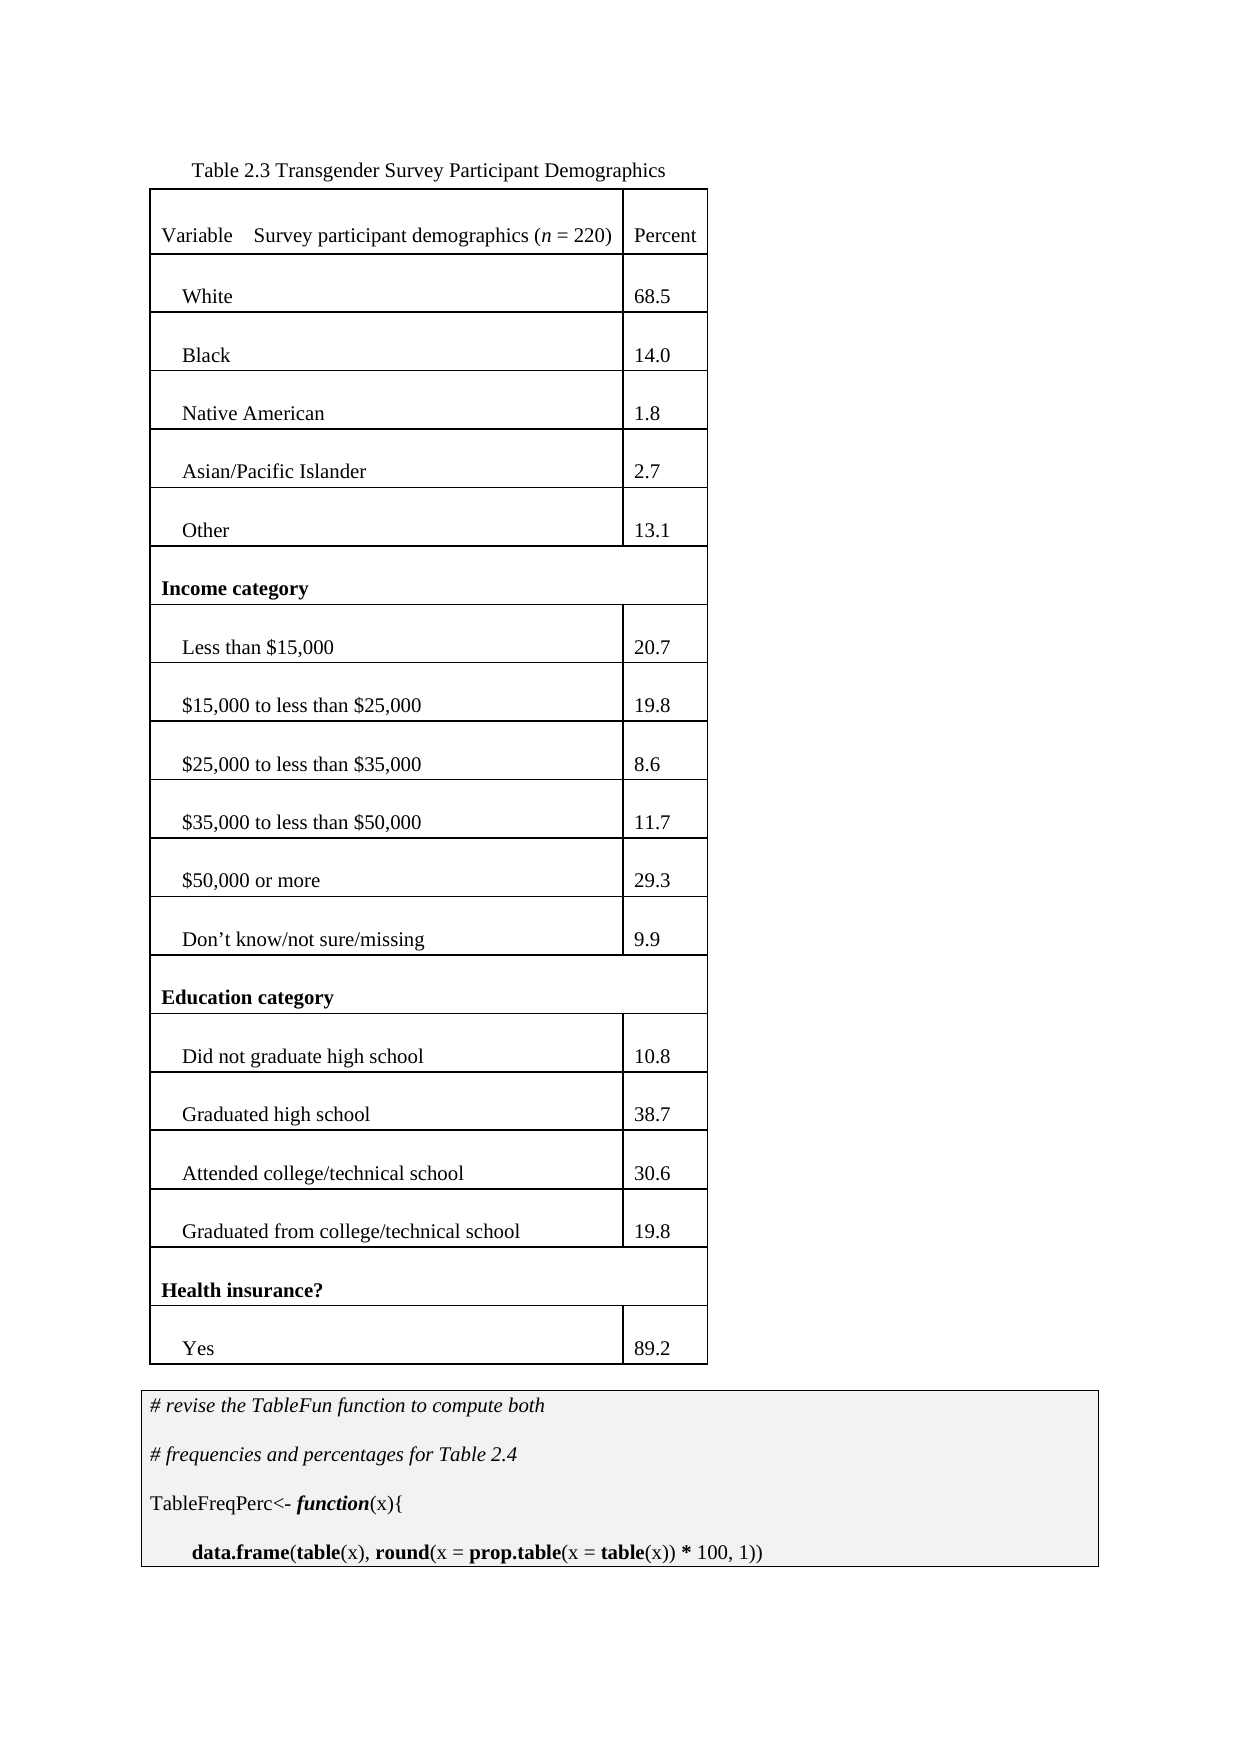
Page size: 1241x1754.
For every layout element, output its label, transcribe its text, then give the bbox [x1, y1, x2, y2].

table_cell 1.8 [624, 371, 707, 428]
table_cell 38.7 [624, 1073, 707, 1129]
table_cell 14.0 [624, 313, 707, 370]
table_cell 19.8 [624, 663, 707, 720]
table_cell Graduated high school [151, 1073, 622, 1129]
table_cell 13.1 [624, 488, 707, 545]
table_cell Did not graduate high school [151, 1014, 622, 1071]
table_cell 20.7 [624, 605, 707, 662]
table_cell 68.5 [624, 255, 707, 311]
table_cell $35,000 to less than $50,000 [151, 780, 622, 837]
table_cell Percent [624, 190, 707, 253]
table_cell Graduated from college/technical school [151, 1190, 622, 1246]
table_cell Less than $15,000 [151, 605, 622, 662]
table_cell Yes [151, 1306, 622, 1363]
table_cell 30.6 [624, 1131, 707, 1188]
table_cell Health insurance? [151, 1248, 707, 1305]
text # frequencies and percentages for Table 2.4 [142, 1439, 1098, 1466]
table_cell 8.6 [624, 722, 707, 779]
table_cell Income category [151, 547, 707, 603]
text # revise the TableFun function to compute both [142, 1391, 1098, 1417]
table_cell $25,000 to less than $35,000 [151, 722, 622, 779]
text data.frame(table(x), round(x = prop.table(x = table(x)) * 100, 1)) [142, 1537, 1098, 1566]
table_cell Variable Survey participant demographics (n = 220) [151, 190, 622, 253]
table_cell 19.8 [624, 1190, 707, 1246]
table_cell 11.7 [624, 780, 707, 837]
table_cell 10.8 [624, 1014, 707, 1071]
table_cell Education category [151, 956, 707, 1012]
table_cell Don’t know/not sure/missing [151, 897, 622, 954]
table_cell Asian/Pacific Islander [151, 430, 622, 487]
text TableFreqPerc<- function(x){ [142, 1488, 1098, 1515]
table_cell Other [151, 488, 622, 545]
table_cell White [151, 255, 622, 311]
table_cell $50,000 or more [151, 839, 622, 896]
table_header Table 2.3 Transgender Survey Participant Demographics [150, 150, 707, 188]
table_cell 89.2 [624, 1306, 707, 1363]
table_cell Black [151, 313, 622, 370]
table_cell 2.7 [624, 430, 707, 487]
table_cell Native American [151, 371, 622, 428]
table_cell Attended college/technical school [151, 1131, 622, 1188]
table_cell 9.9 [624, 897, 707, 954]
table_cell 29.3 [624, 839, 707, 896]
table_cell $15,000 to less than $25,000 [151, 663, 622, 720]
